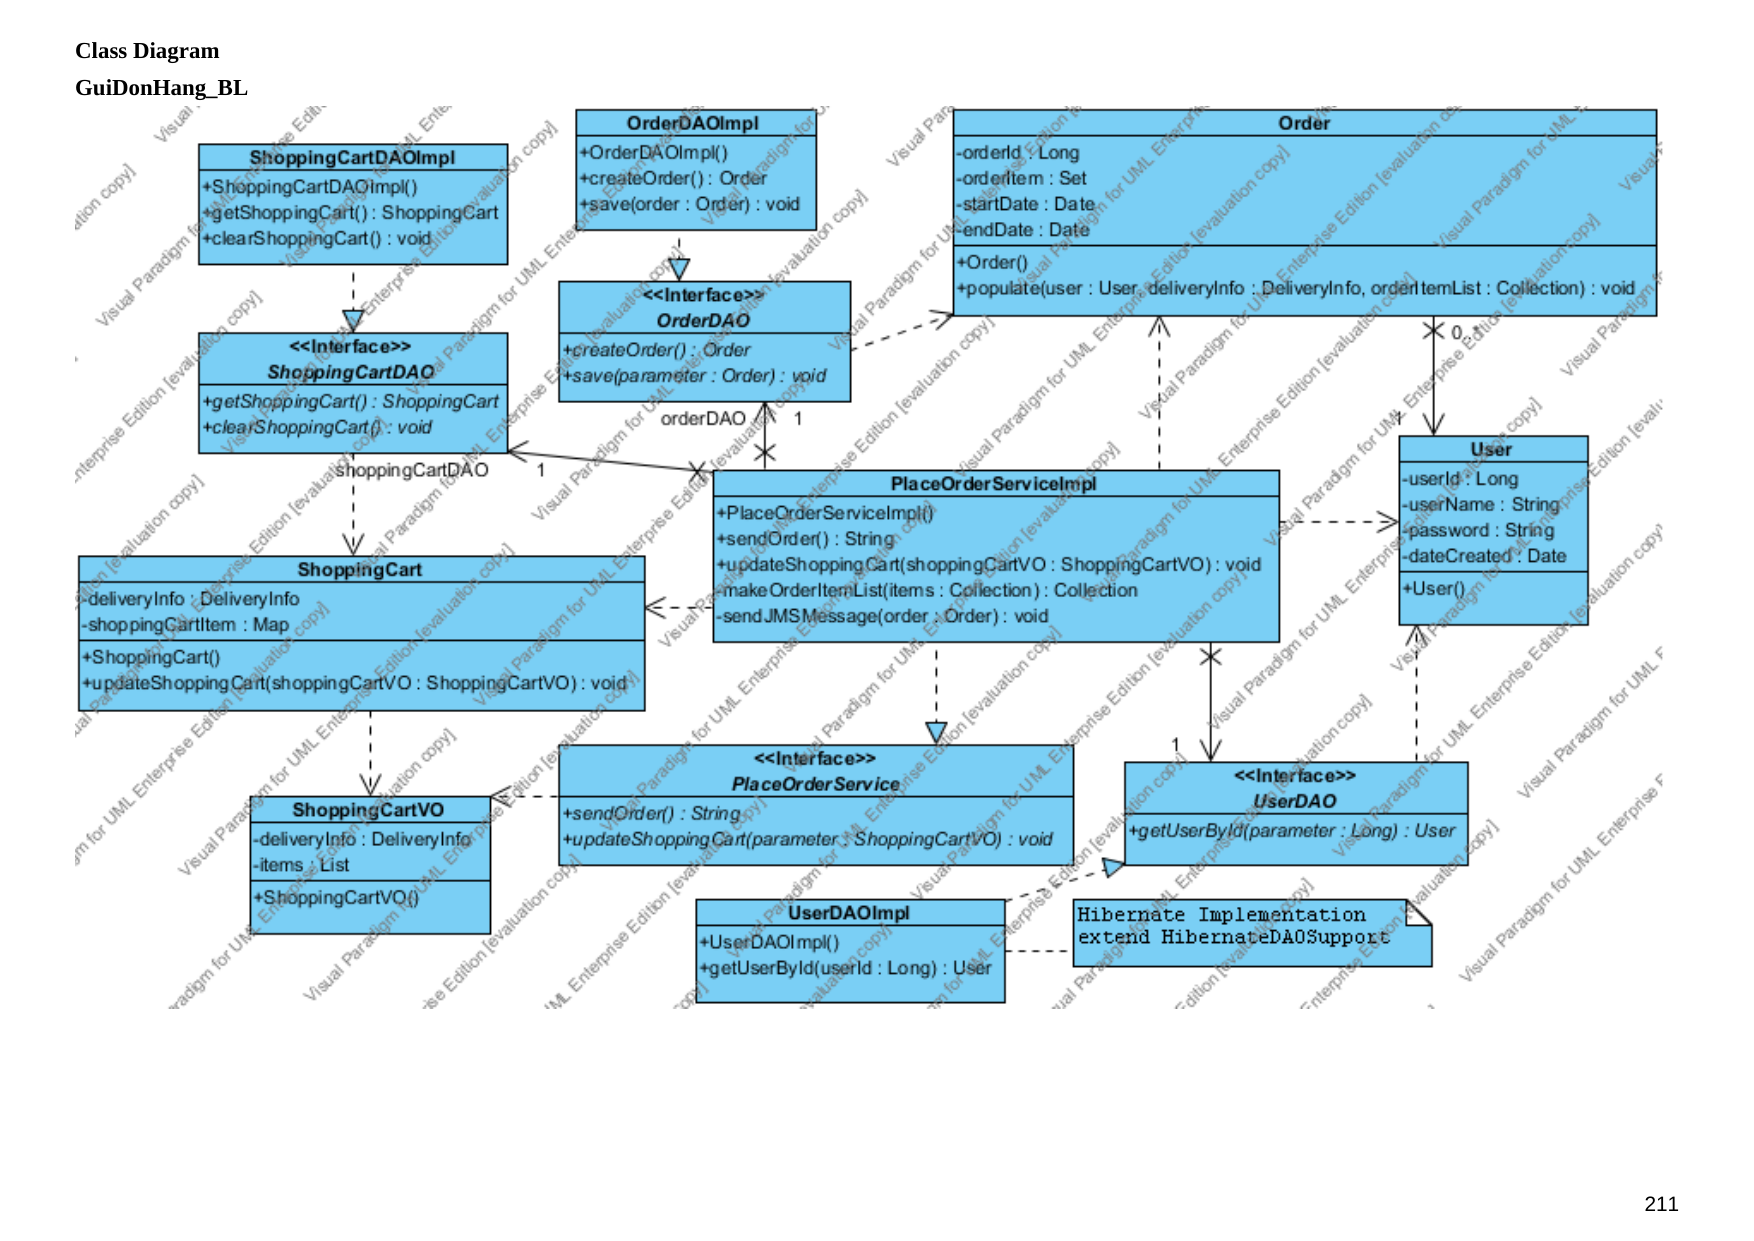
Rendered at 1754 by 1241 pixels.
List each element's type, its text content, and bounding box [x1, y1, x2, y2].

picture [75, 106, 1663, 1009]
text Class Diagram [75, 37, 1679, 64]
subtitle GuiDonHang_BL [75, 74, 1679, 101]
